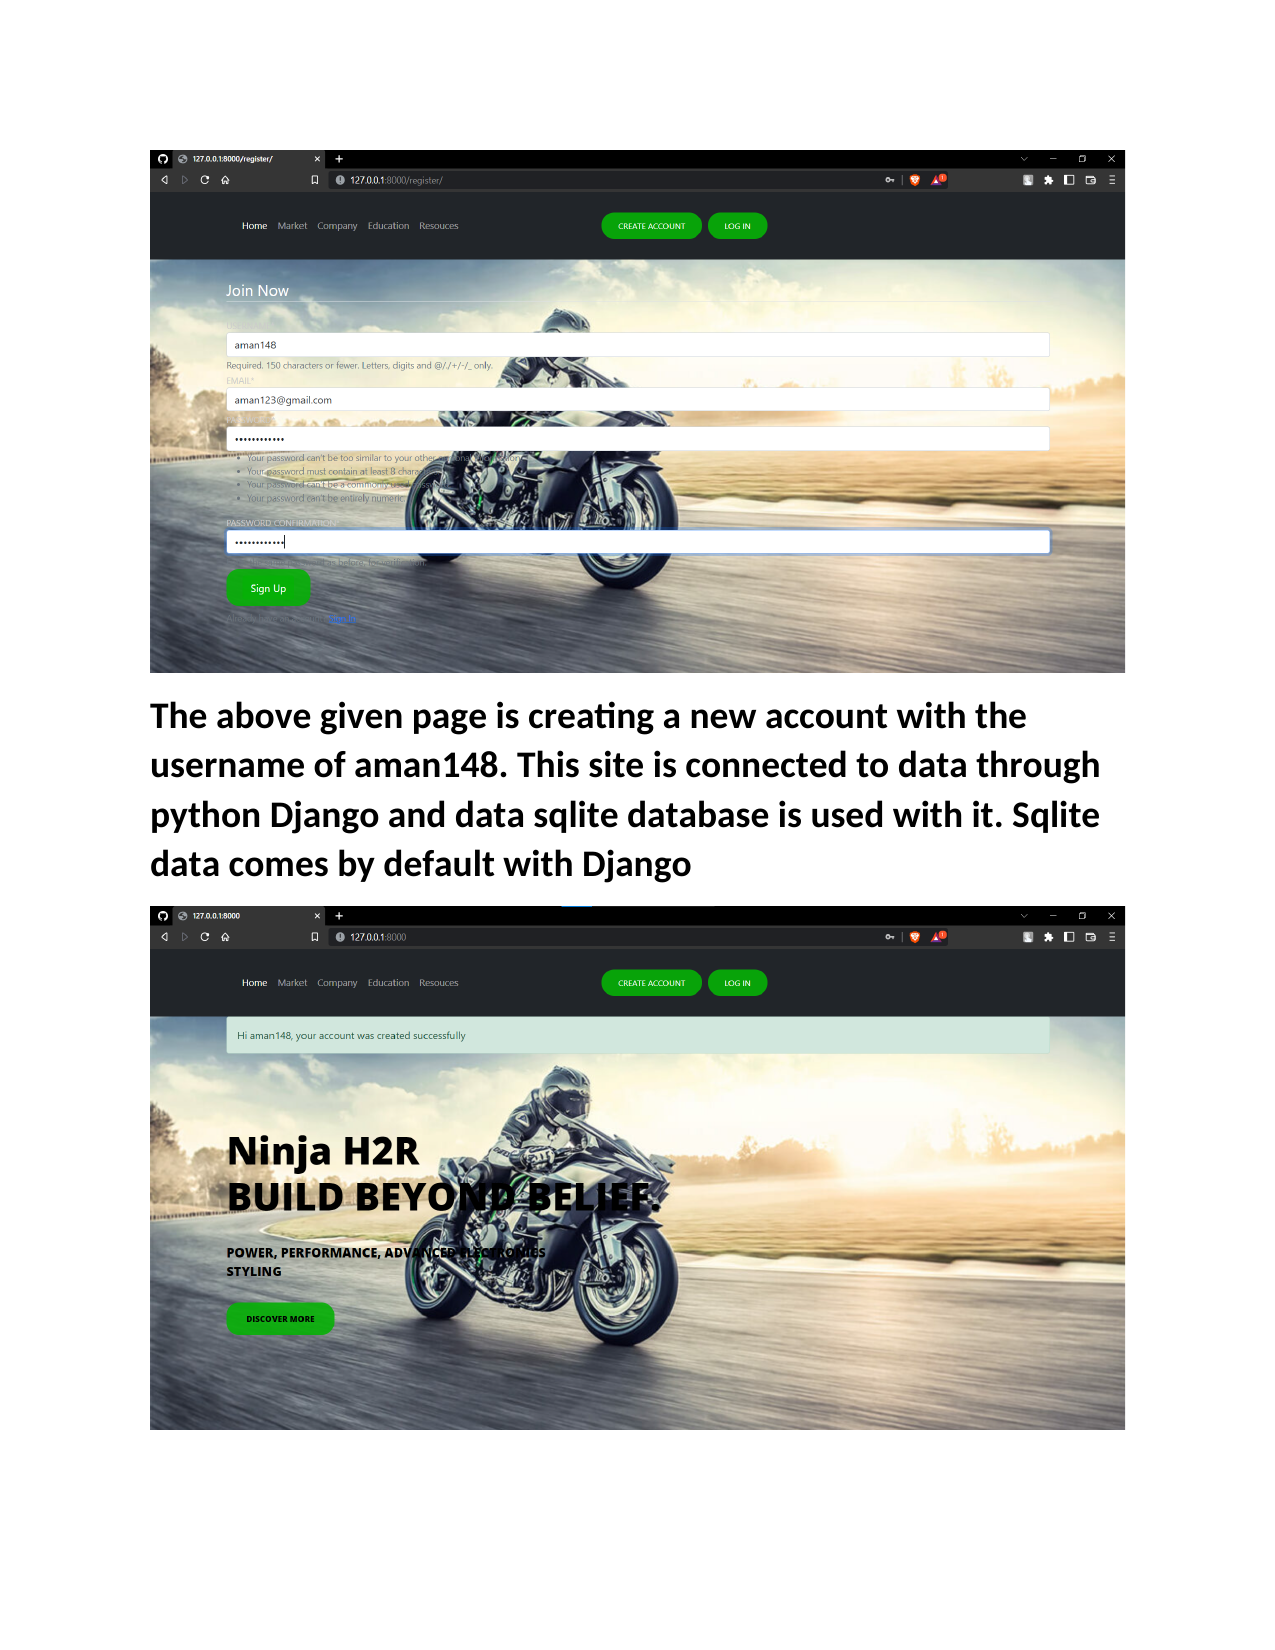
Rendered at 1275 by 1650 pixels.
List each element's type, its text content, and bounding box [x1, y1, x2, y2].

picture [150, 906, 1125, 1430]
text The above given page is creating a new account with the username of aman148. This site is connected to data through python Django and data sqlite database is used with it. Sqlite data comes by default with Django [150, 692, 1125, 886]
picture [150, 150, 1125, 673]
